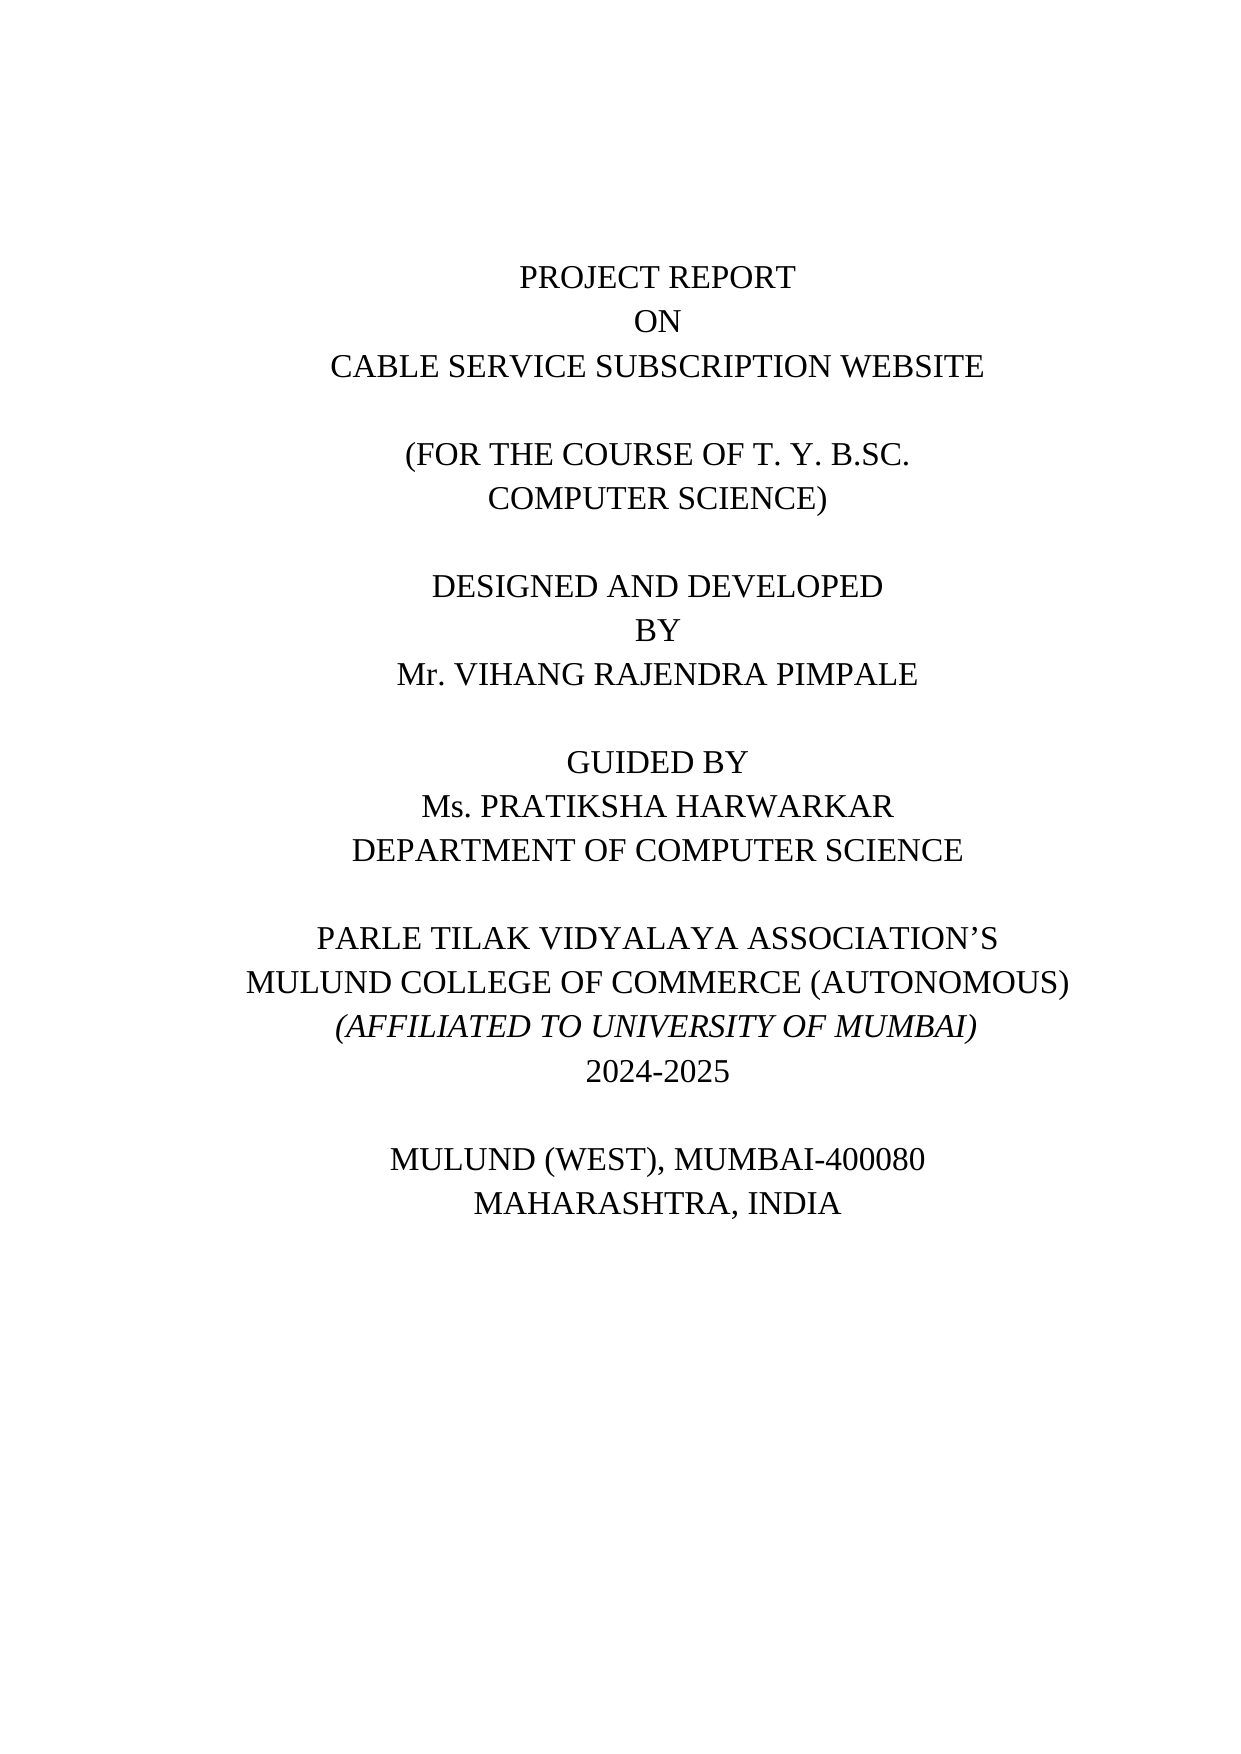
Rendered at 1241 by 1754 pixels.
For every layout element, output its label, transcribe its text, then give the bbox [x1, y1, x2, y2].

text Mr. VIHANG RAJENDRA PIMPALE [225, 654, 1090, 693]
text MULUND (WEST), MUMBAI-400080 [225, 1139, 1090, 1177]
text DESIGNED AND DEVELOPED [225, 566, 1090, 604]
text DEPARTMENT OF COMPUTER SCIENCE [225, 831, 1090, 869]
text PROJECT REPORT [225, 258, 1090, 296]
text PARLE TILAK VIDYALAYA ASSOCIATION’S [225, 919, 1090, 957]
text Ms. PRATIKSHA HARWARKAR [225, 786, 1090, 825]
text BY [225, 610, 1090, 648]
text MULUND COLLEGE OF COMMERCE (AUTONOMOUS) [225, 963, 1090, 1001]
text (FOR THE COURSE OF T. Y. B.SC. [225, 434, 1090, 472]
text (AFFILIATED TO UNIVERSITY OF MUMBAI) [225, 1007, 1090, 1045]
text COMPUTER SCIENCE) [225, 478, 1090, 516]
text ON [225, 302, 1090, 340]
text CABLE SERVICE SUBSCRIPTION WEBSITE [225, 346, 1090, 384]
text 2024-2025 [225, 1051, 1090, 1089]
text MAHARASHTRA, INDIA [225, 1183, 1090, 1221]
text GUIDED BY [225, 742, 1090, 781]
